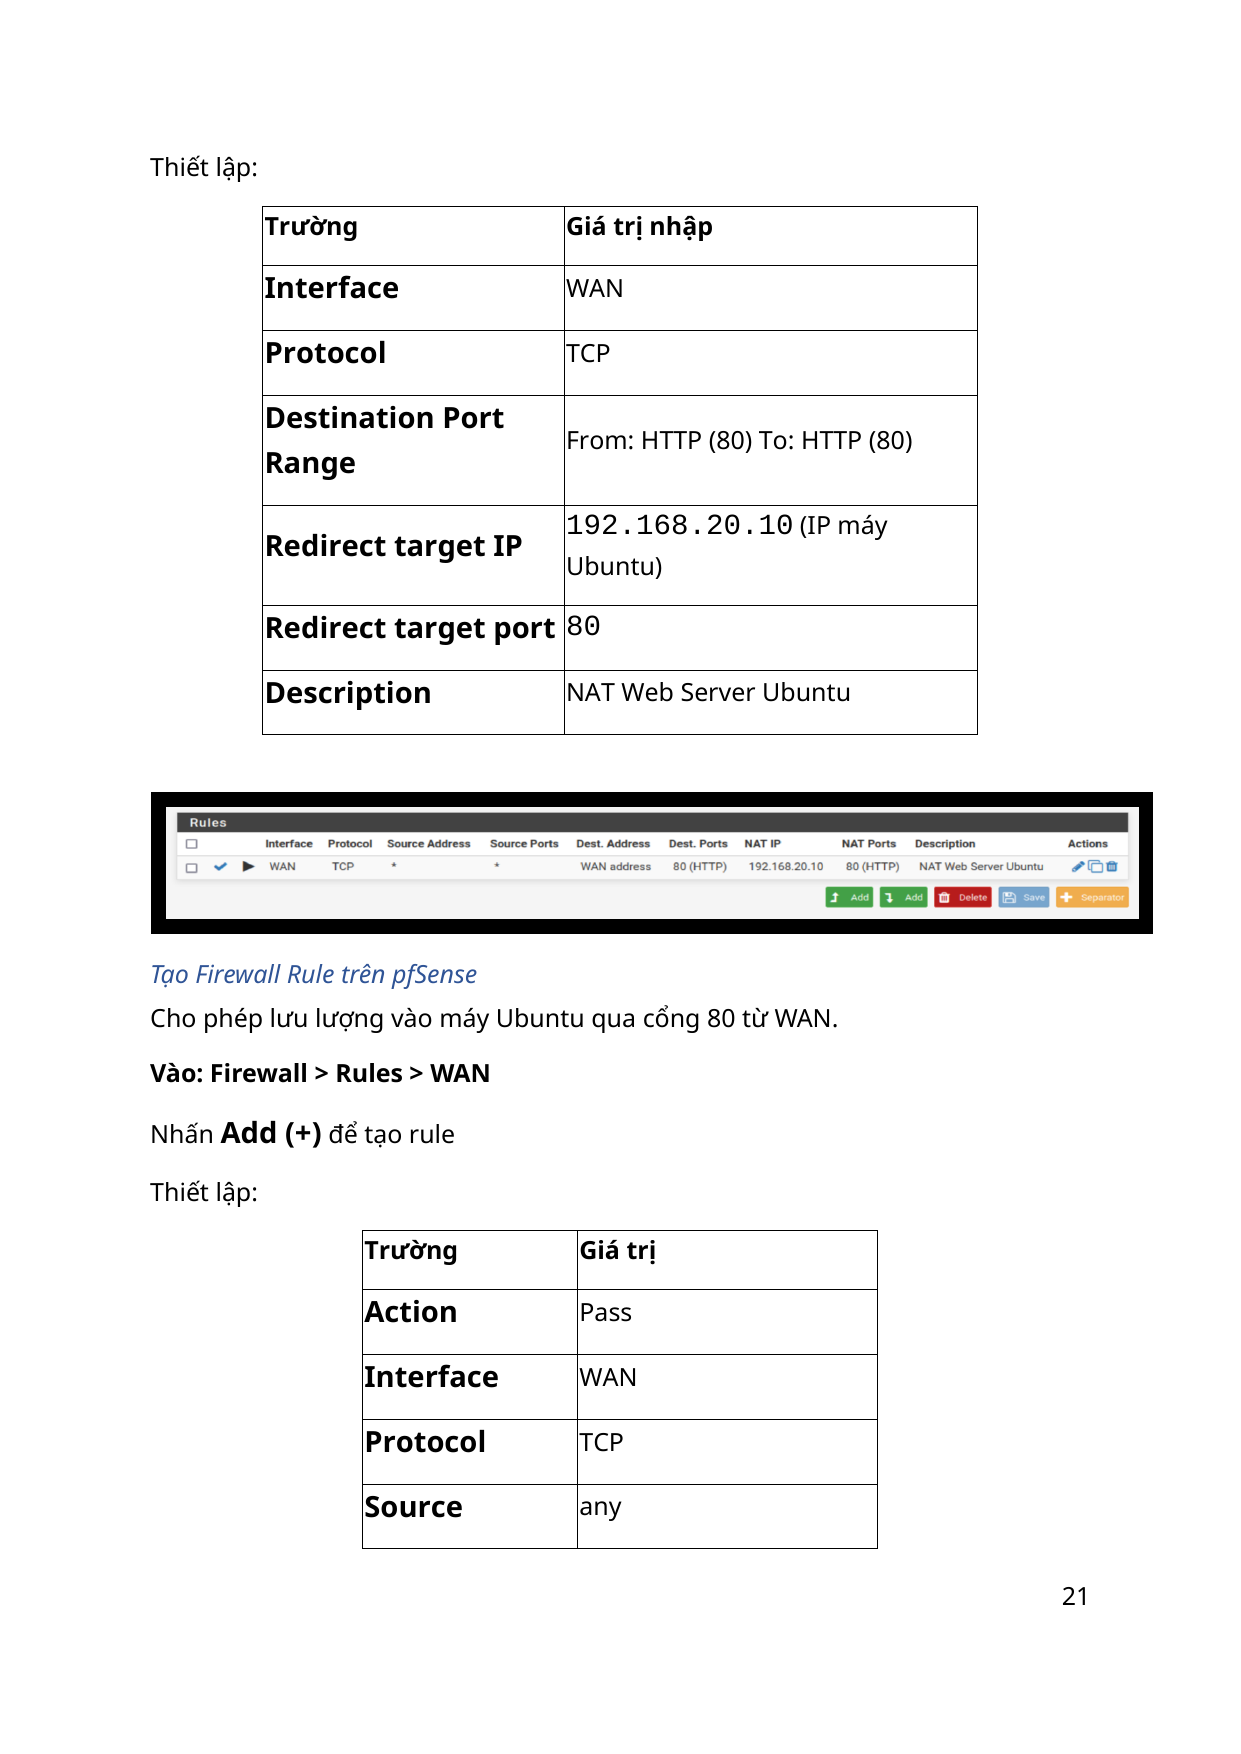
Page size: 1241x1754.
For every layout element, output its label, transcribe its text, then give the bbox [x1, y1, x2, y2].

table_cell 80 [565, 606, 977, 669]
table_cell Description [263, 671, 564, 734]
table_header Giá trị [578, 1231, 877, 1289]
table_cell TCP [565, 331, 977, 394]
table_cell Redirect target port [263, 606, 564, 669]
text Thiết lập: [150, 150, 1090, 184]
table_cell 192.168.20.10 (IP máy Ubuntu) [565, 506, 977, 605]
table_cell Protocol [263, 331, 564, 394]
table_cell From: HTTP (80) To: HTTP (80) [565, 396, 977, 505]
table_header Trường [363, 1231, 577, 1289]
picture [166, 807, 1139, 919]
table_cell Source [363, 1485, 577, 1548]
table_cell Interface [263, 266, 564, 330]
table_cell Pass [578, 1290, 877, 1354]
table_cell WAN [565, 266, 977, 330]
table_cell Interface [363, 1355, 577, 1419]
text Thiết lập: [150, 1174, 1090, 1208]
table_header Giá trị nhập [565, 207, 977, 265]
table_cell NAT Web Server Ubuntu [565, 671, 977, 734]
text Nhấn Add (+) để tạo rule [150, 1112, 1090, 1152]
table_cell Destination Port Range [263, 396, 564, 505]
table_cell TCP [578, 1420, 877, 1483]
table_cell Action [363, 1290, 577, 1354]
subtitle Tạo Firewall Rule trên pfSense [150, 957, 1090, 991]
table_cell WAN [578, 1355, 877, 1419]
table_cell any [578, 1485, 877, 1548]
text Cho phép lưu lượng vào máy Ubuntu qua cổng 80 từ WAN. [150, 1000, 1090, 1034]
table_header Trường [263, 207, 564, 265]
table_cell Redirect target IP [263, 506, 564, 605]
table_cell Protocol [363, 1420, 577, 1483]
text Vào: Firewall > Rules > WAN [150, 1056, 1090, 1090]
